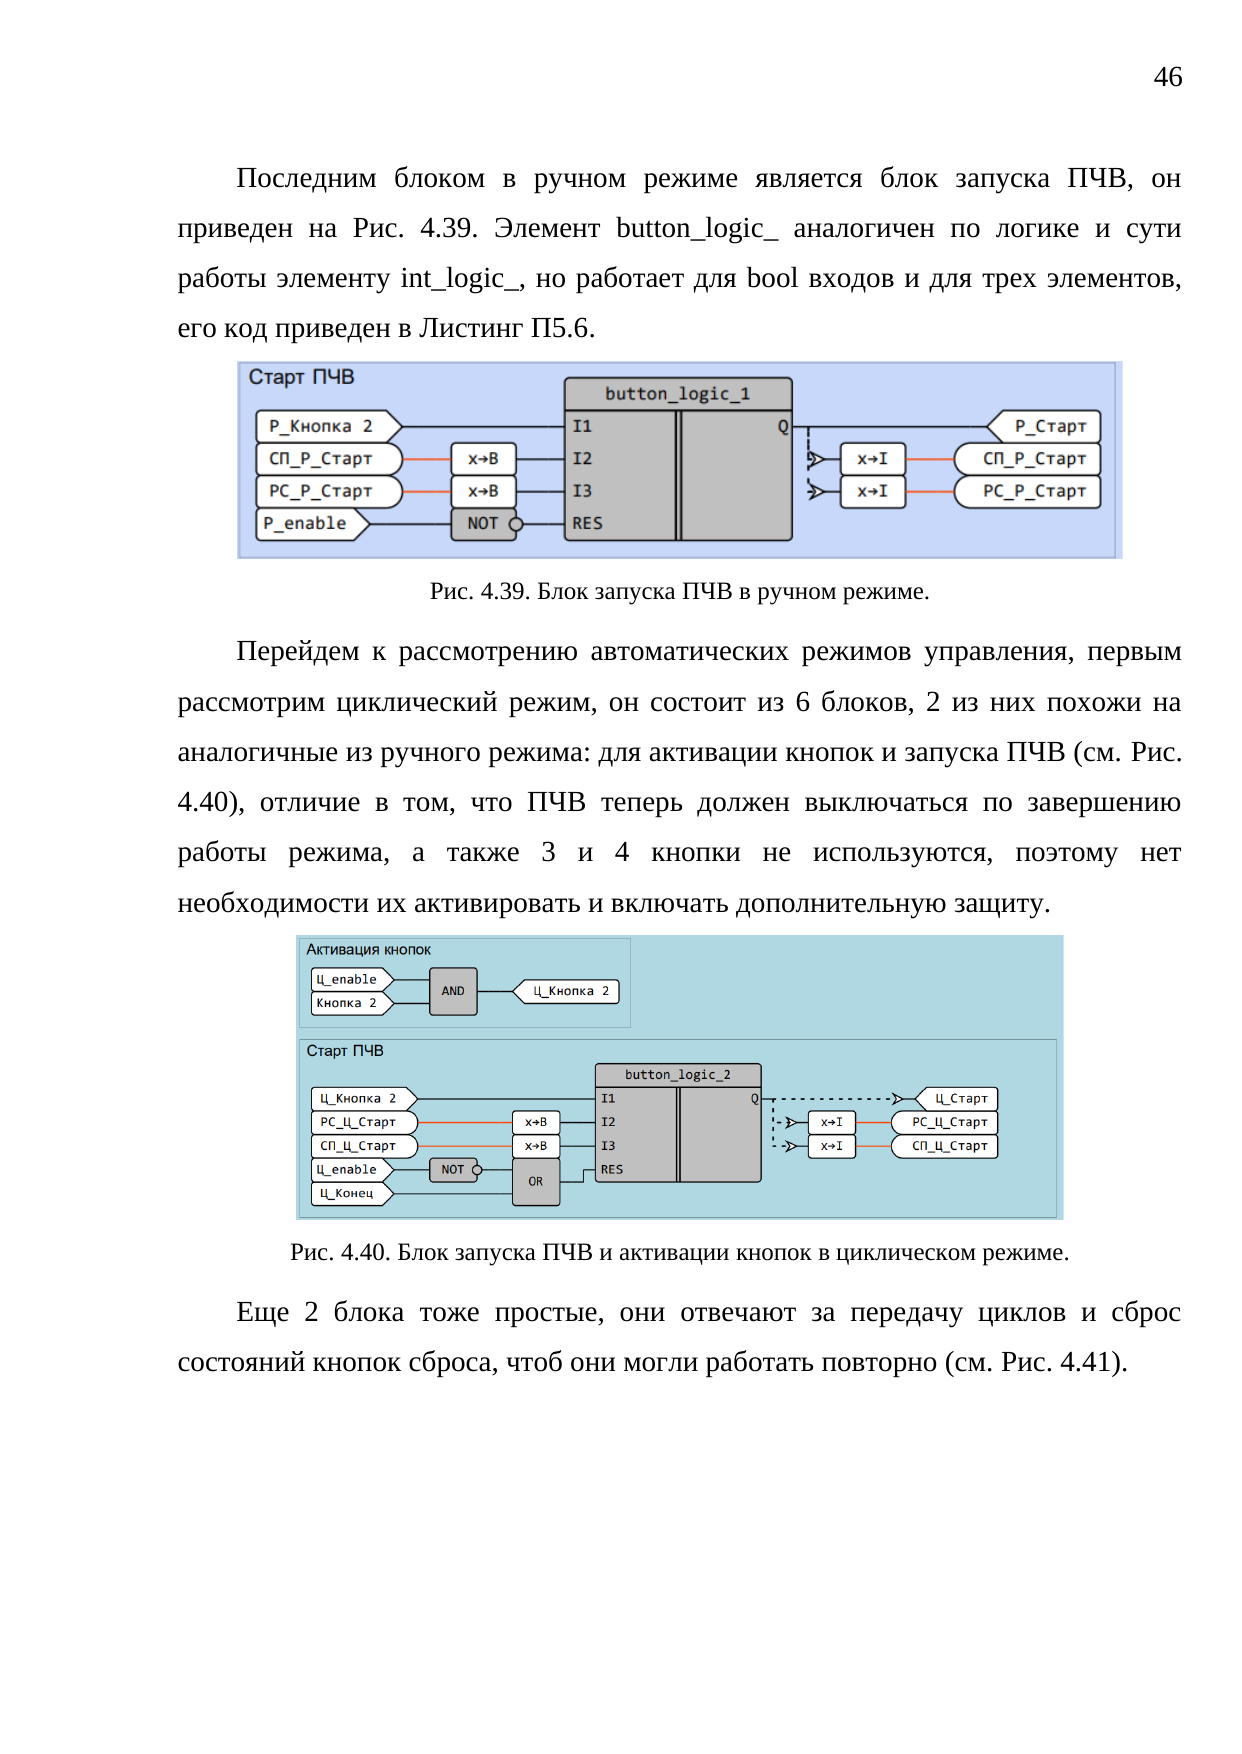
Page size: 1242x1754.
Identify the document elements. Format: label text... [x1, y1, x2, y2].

picture [237, 361, 1123, 559]
picture [296, 935, 1064, 1220]
